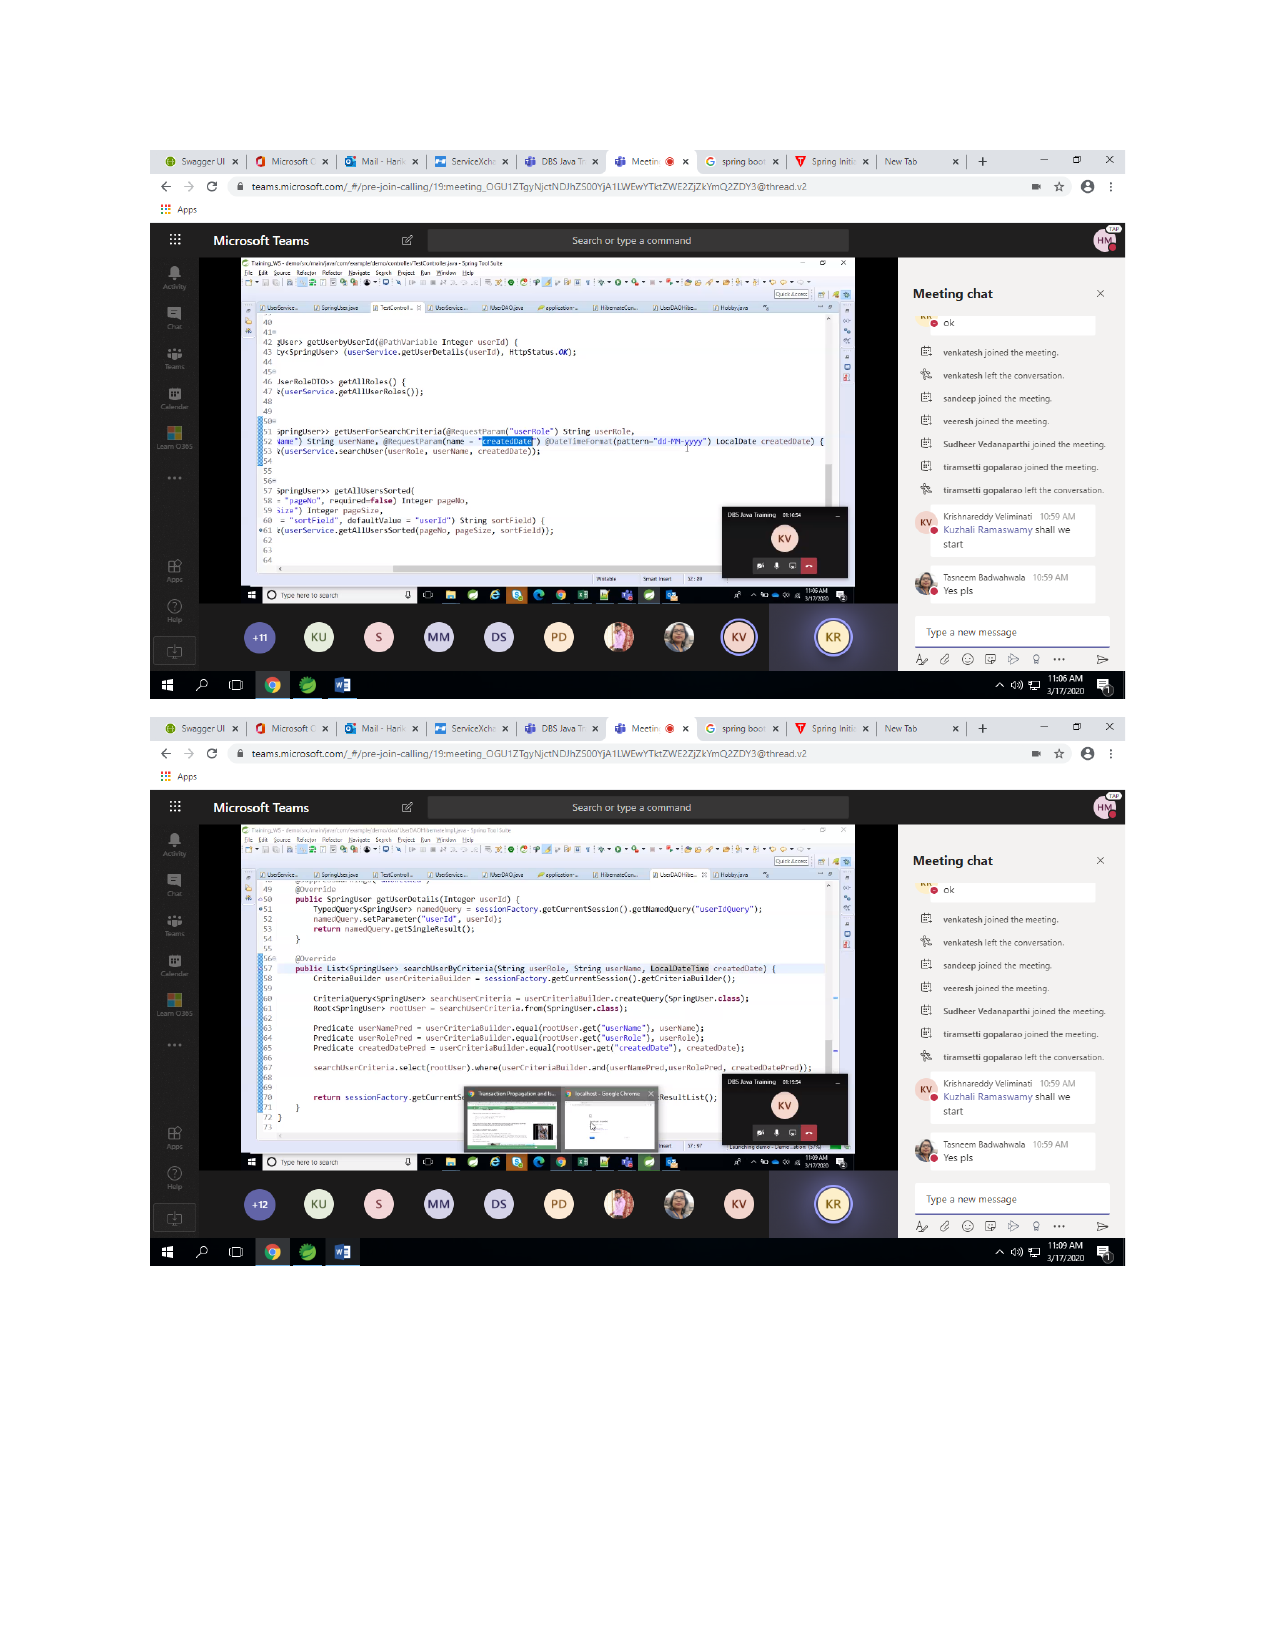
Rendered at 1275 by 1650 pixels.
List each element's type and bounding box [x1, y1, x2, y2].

picture [150, 717, 1125, 1266]
picture [150, 150, 1125, 699]
